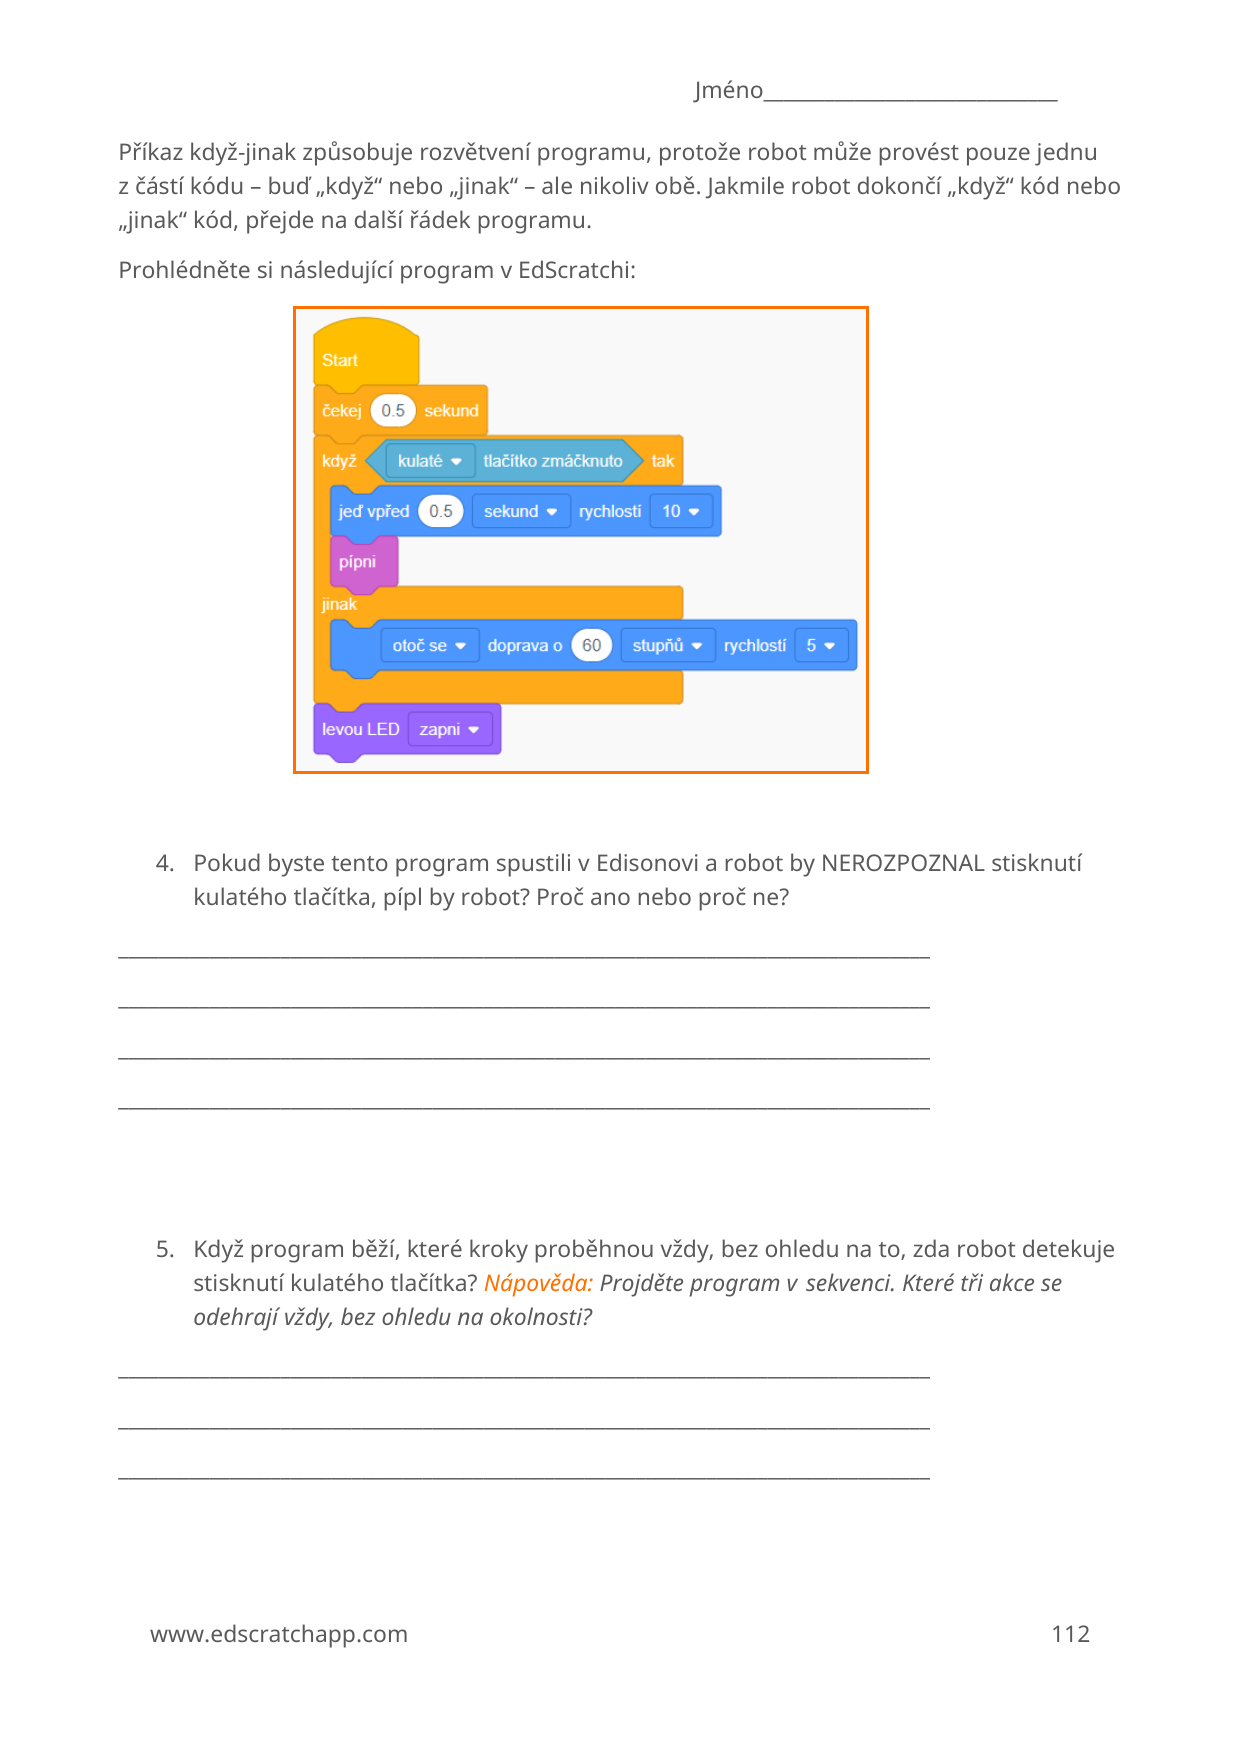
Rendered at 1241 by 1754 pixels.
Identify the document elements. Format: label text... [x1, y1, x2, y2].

text ________________________________________________________________________________ [118, 1452, 1122, 1483]
text ________________________________________________________________________________ [118, 1082, 1122, 1113]
picture [296, 309, 866, 771]
text Příkaz když-jinak způsobuje rozvětvení programu, protože robot může provést pouze jednu z částí kódu – buď „když“ nebo „jinak“ – ale nikoliv obě. Jakmile robot dokončí „když“ kód nebo „jinak“ kód, přejde na další řádek programu. [118, 136, 1122, 235]
text Prohlédněte si následující program v EdScratchi: [118, 254, 1122, 286]
text ________________________________________________________________________________ [118, 1032, 1122, 1063]
text ________________________________________________________________________________ [118, 931, 1122, 962]
text ________________________________________________________________________________ [118, 1351, 1122, 1382]
text ________________________________________________________________________________ [118, 1402, 1122, 1433]
list Když program běží, které kroky proběhnou vždy, bez ohledu na to, zda robot detekuje stisknutí kulatého tlačítka? Nápověda: Projděte program v sekvenci. Které tři akce se odehrají vždy, bez ohledu na okolnosti? [156, 1233, 1122, 1332]
text ________________________________________________________________________________ [118, 981, 1122, 1012]
list Pokud byste tento program spustili v Edisonovi a robot by NEROZPOZNAL stisknutí kulatého tlačítka, pípl by robot? Proč ano nebo proč ne? [156, 847, 1122, 912]
